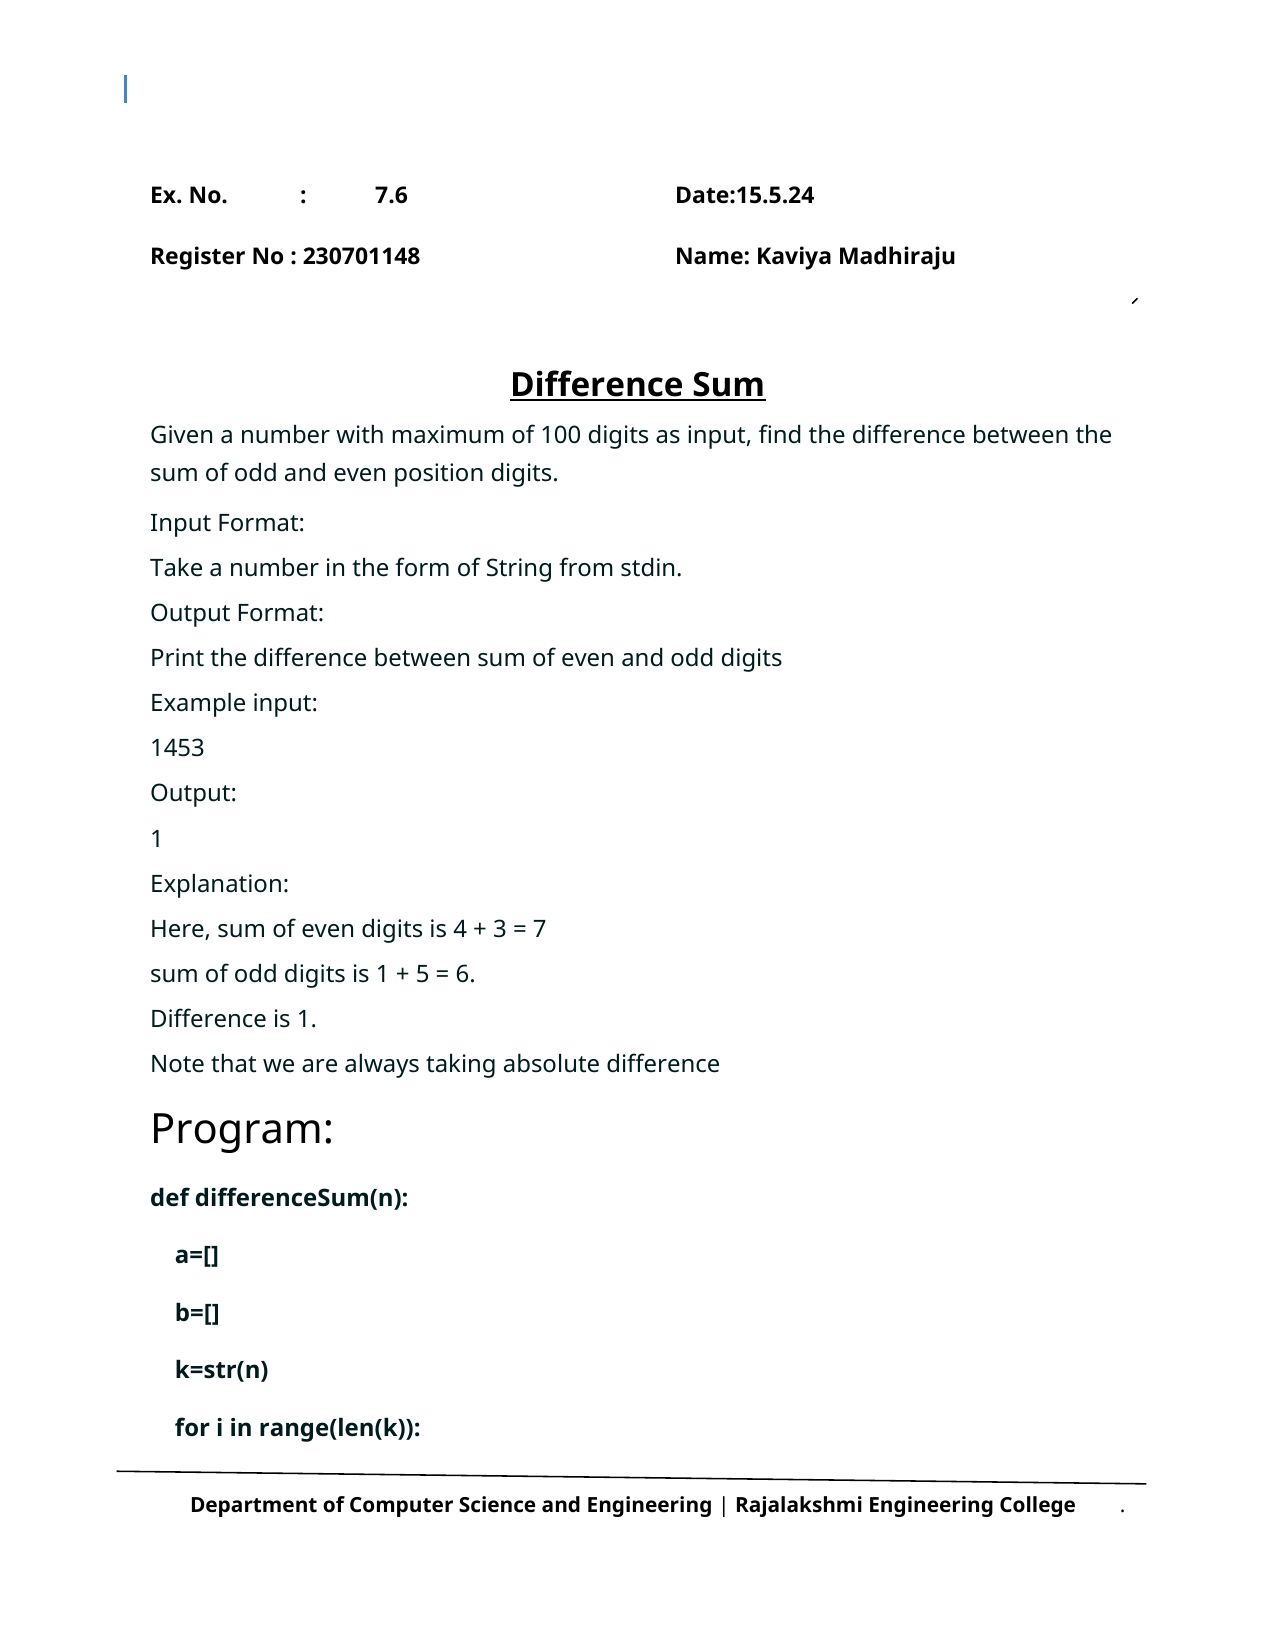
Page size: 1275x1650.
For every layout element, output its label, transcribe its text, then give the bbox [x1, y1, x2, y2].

text Explanation: [150, 866, 1125, 899]
text k=str(n) [150, 1353, 1125, 1386]
text Output Format: [150, 596, 1125, 628]
text Input Format: [150, 506, 1125, 538]
text b=[] [150, 1296, 1125, 1328]
text Take a number in the form of String from stdin. [150, 551, 1125, 583]
text 1453 [150, 731, 1125, 764]
text Ex. No. : 7.6 Date:15.5.24 [150, 179, 1125, 210]
text for i in range(len(k)): [150, 1411, 1125, 1443]
text Output: [150, 776, 1125, 809]
text Here, sum of even digits is 4 + 3 = 7 [150, 912, 1125, 944]
text Difference is 1. [150, 1002, 1125, 1034]
text a=[] [150, 1238, 1125, 1271]
text def differenceSum(n): [150, 1181, 1125, 1213]
text Register No : 230701148 Name: Kaviya Madhiraju [150, 239, 1125, 271]
text Note that we are always taking absolute difference [150, 1047, 1125, 1079]
text Example input: [150, 686, 1125, 719]
text sum of odd digits is 1 + 5 = 6. [150, 957, 1125, 989]
text 1 [150, 821, 1125, 854]
text Given a number with maximum of 100 digits as input, find the difference between the sum of odd and even position digits. [150, 418, 1125, 488]
text Program: [150, 1099, 1125, 1156]
text Print the difference between sum of even and odd digits [150, 641, 1125, 673]
text Difference Sum [150, 360, 1125, 406]
